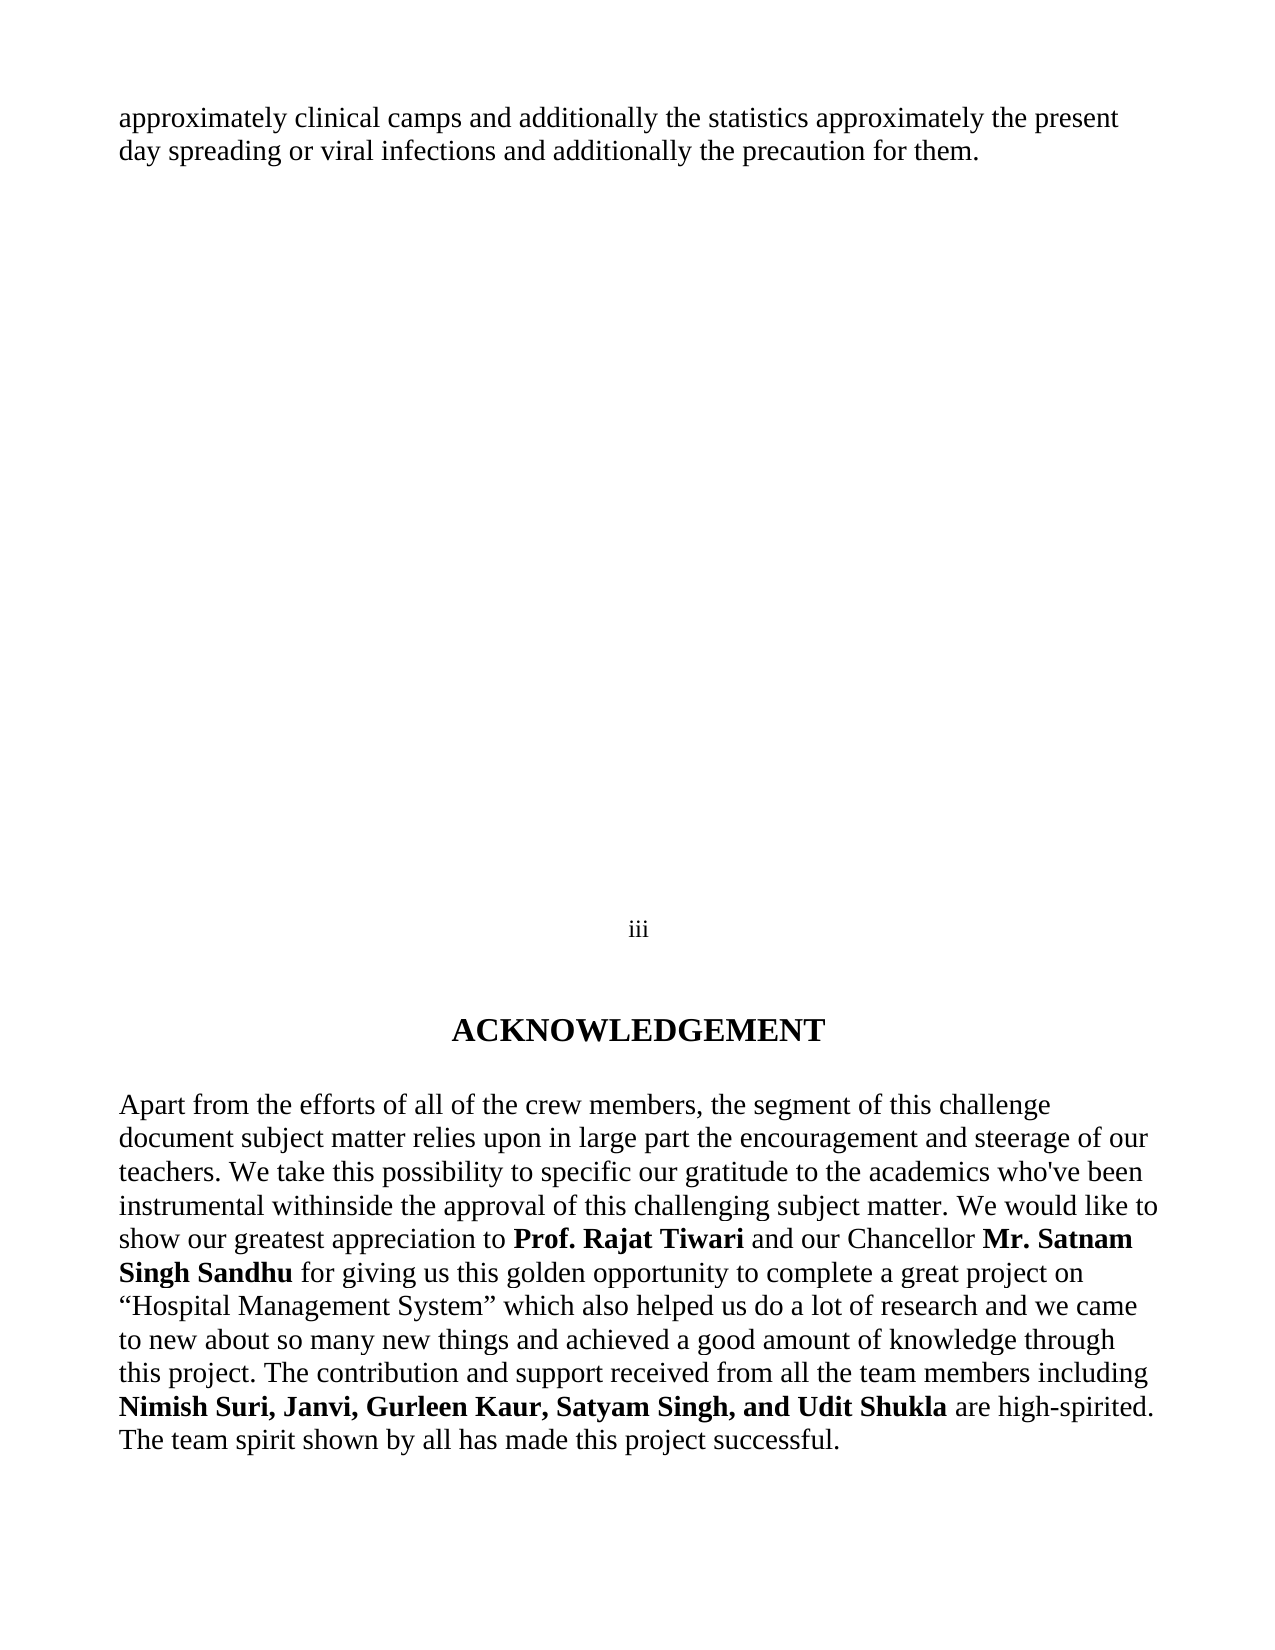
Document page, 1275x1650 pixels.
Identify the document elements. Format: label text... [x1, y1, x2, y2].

text iii [119, 914, 1158, 943]
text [119, 100, 1158, 167]
text ACKNOWLEDGEMENT [119, 1010, 1158, 1049]
text Apart from the efforts of all of the crew members, the segment of this challenge document subject matter relies upon in large part the encouragement and steerage of our teachers. We take this possibility to specific our gratitude to the academics who've been instrumental withinside the approval of this challenging subject matter. We would like to show our greatest appreciation to Prof. Rajat Tiwari and our Chancellor Mr. Satnam Singh Sandhu for giving us this golden opportunity to complete a great project on “Hospital Management System” which also helped us do a lot of research and we came to new about so many new things and achieved a good amount of knowledge through this project. The contribution and support received from all the team members including Nimish Suri, Janvi, Gurleen Kaur, Satyam Singh, and Udit Shukla are high-spirited. The team spirit shown by all has made this project successful. [119, 1087, 1158, 1456]
